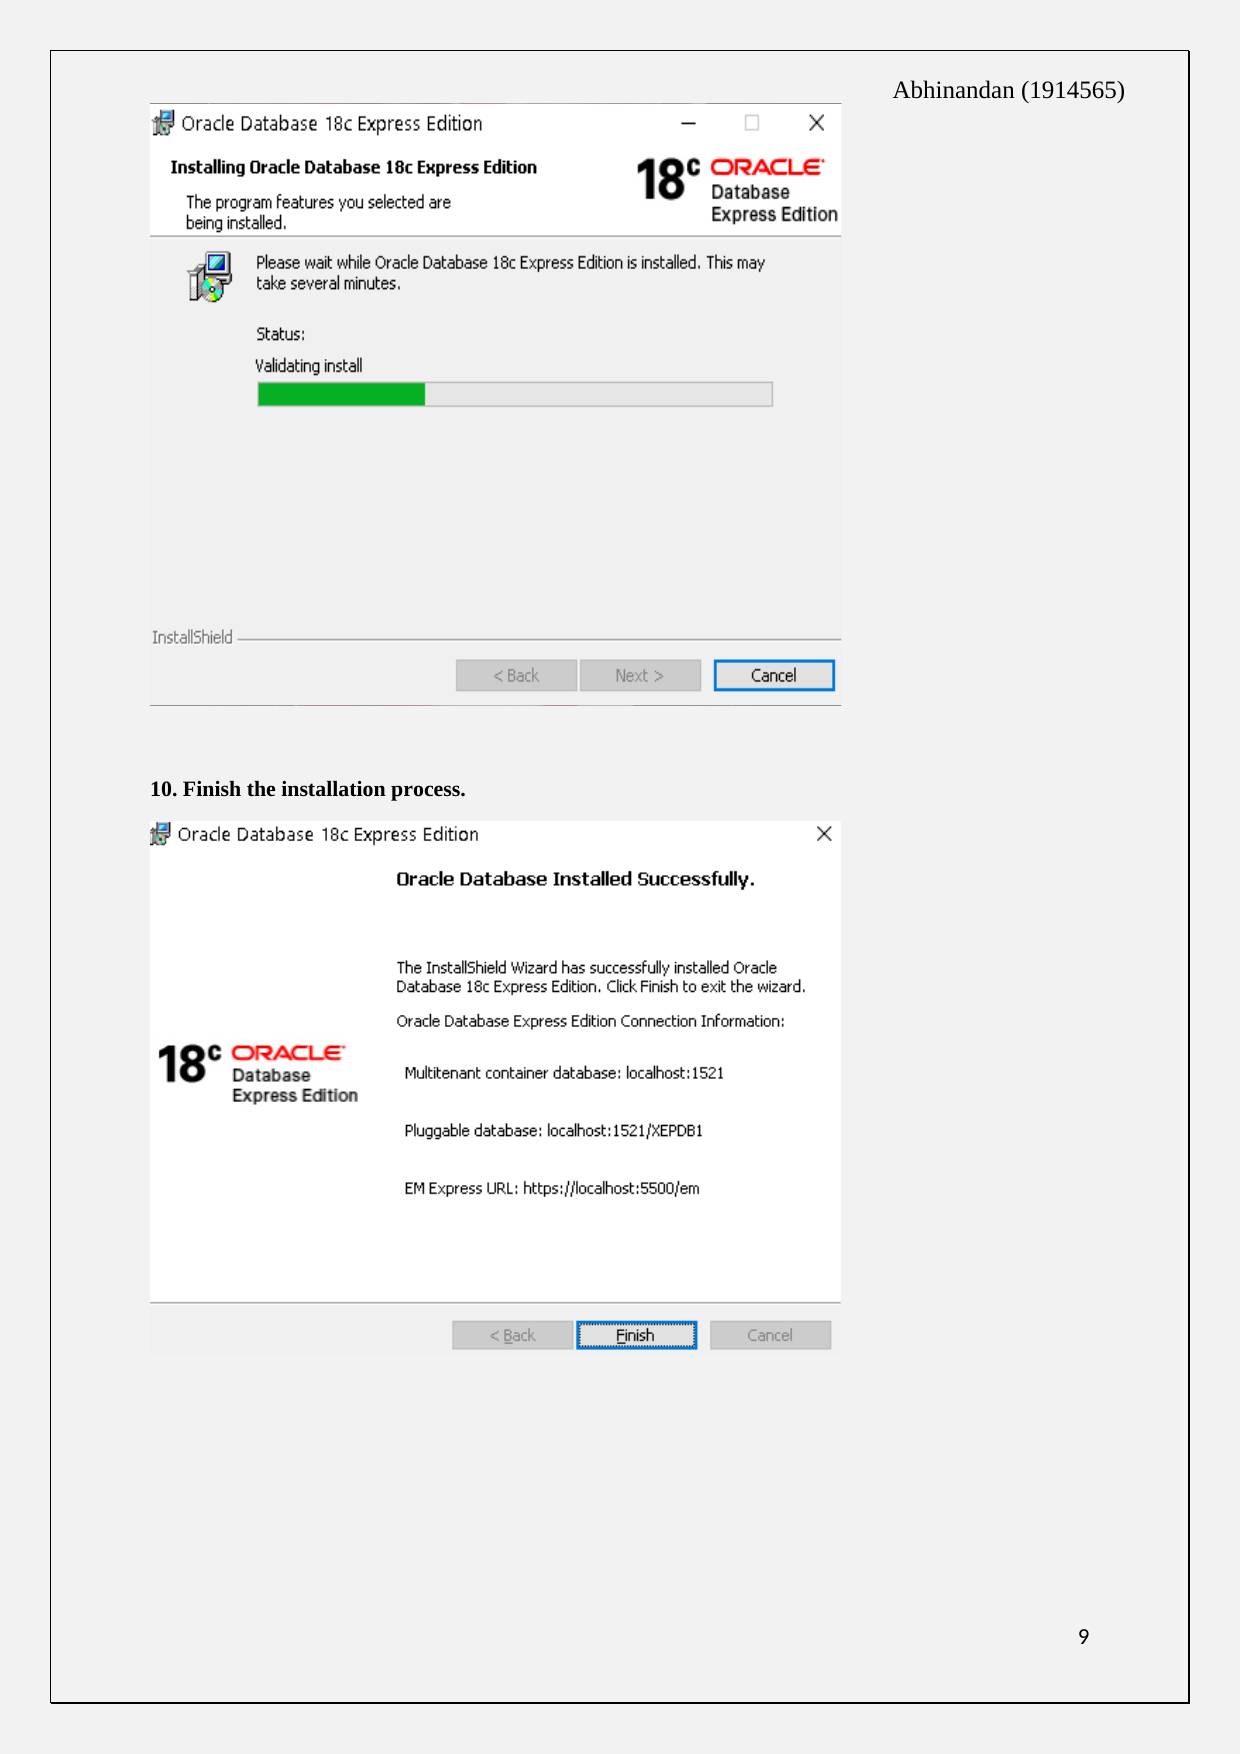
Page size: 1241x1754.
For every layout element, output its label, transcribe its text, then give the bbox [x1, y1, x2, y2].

text 10. Finish the installation process. [150, 776, 1089, 801]
picture [150, 103, 842, 706]
picture [150, 821, 841, 1355]
